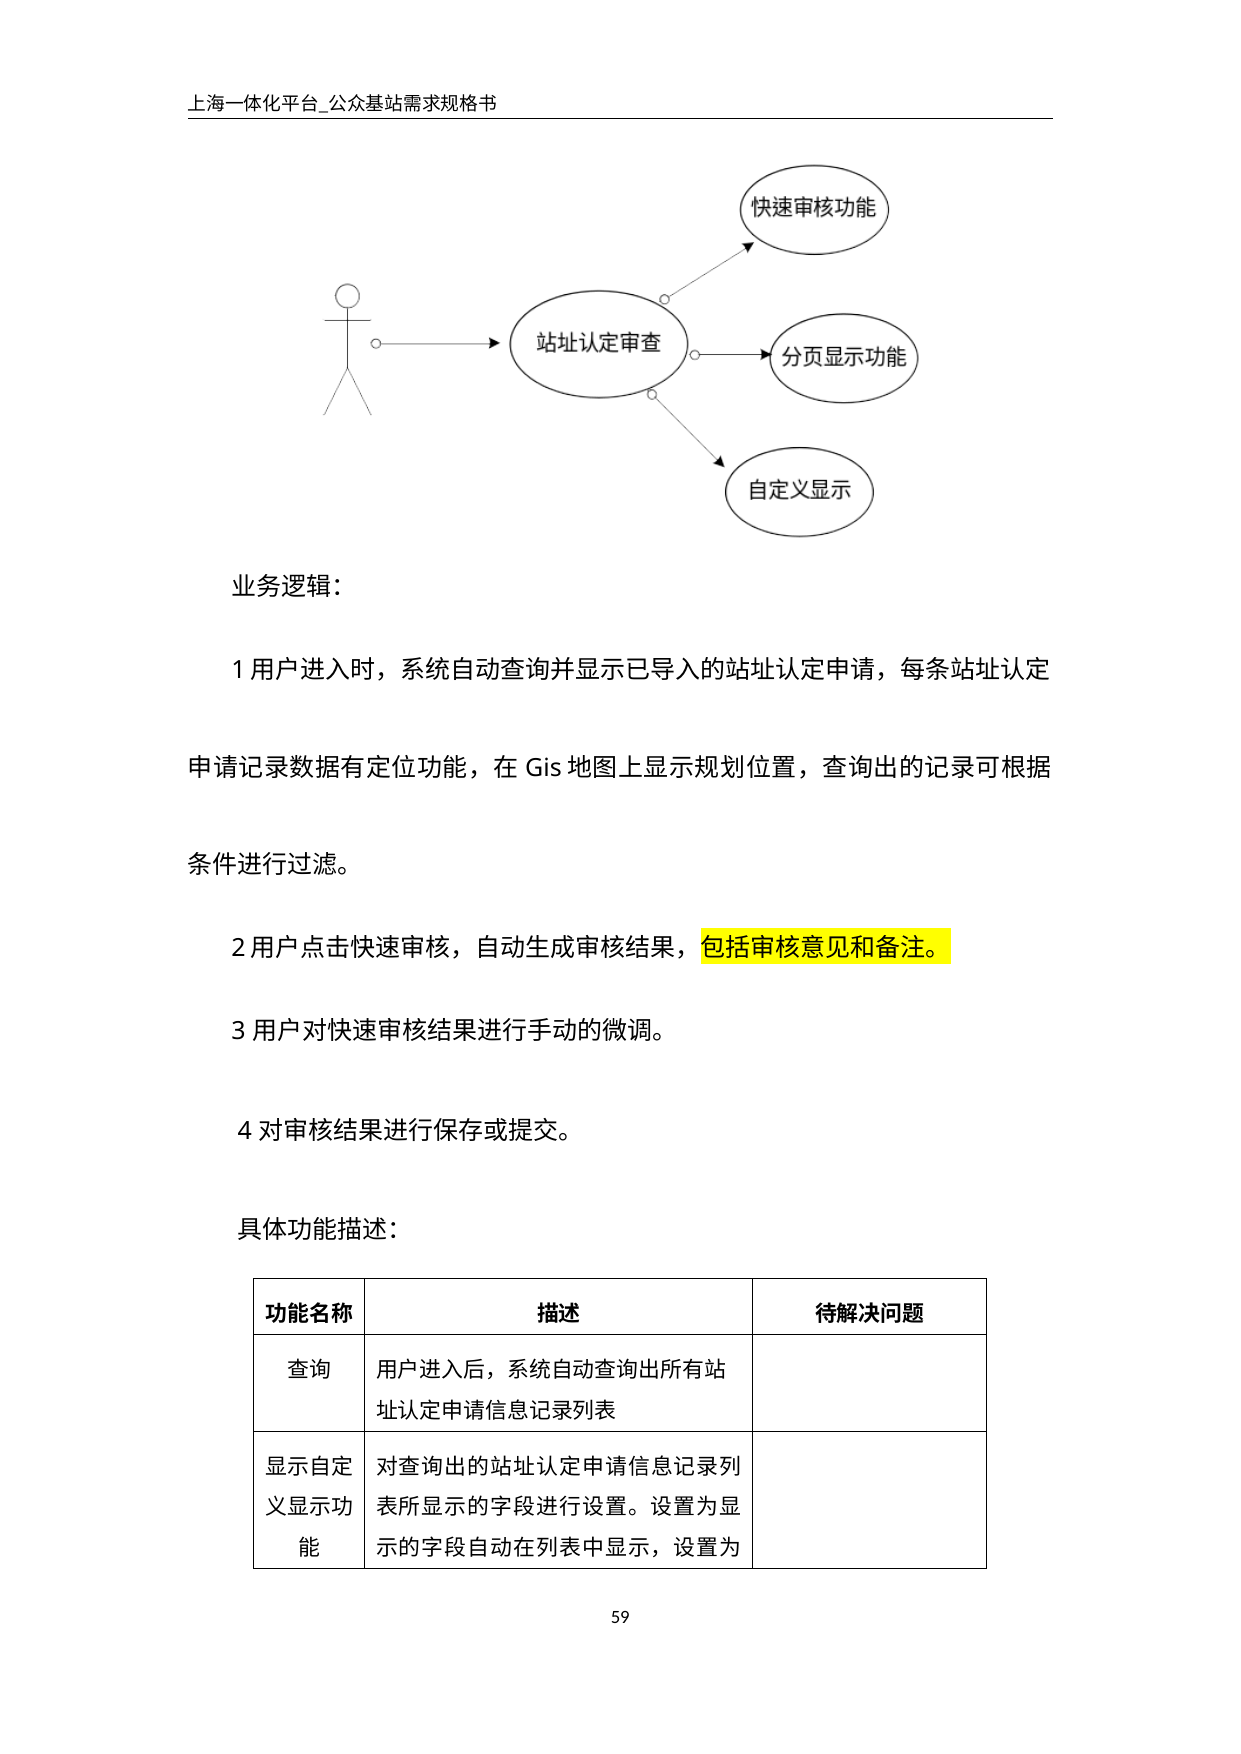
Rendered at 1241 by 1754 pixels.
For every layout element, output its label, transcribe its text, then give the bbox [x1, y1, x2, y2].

table_cell 查询 [254, 1335, 364, 1431]
text 具体功能描述： [187, 1195, 1053, 1260]
text 3 用户对快速审核结果进行手动的微调。 [187, 996, 1053, 1061]
table_header 描述 [365, 1279, 752, 1334]
table_cell [753, 1335, 986, 1431]
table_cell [365, 1432, 752, 1568]
text 4 对审核结果进行保存或提交。 [187, 1096, 1053, 1161]
text 业务逻辑： [187, 552, 1053, 617]
table_cell 用户进入后，系统自动查询出所有站址认定申请信息记录列表 [365, 1335, 752, 1431]
table_cell 显示自定义显示功能 [254, 1432, 364, 1568]
text 1用户进入时，系统自动查询并显示已导入的站址认定申请，每条站址认定申请记录数据有定位功能，在Gis地图上显示规划位置，查询出的记录可根据条件进行过滤。 [187, 635, 1053, 895]
table_header 待解决问题 [753, 1279, 986, 1334]
table_header 功能名称 [254, 1279, 364, 1334]
table_cell [753, 1432, 986, 1568]
text 2用户点击快速审核，自动生成审核结果，包括审核意见和备注。 [187, 913, 1053, 978]
